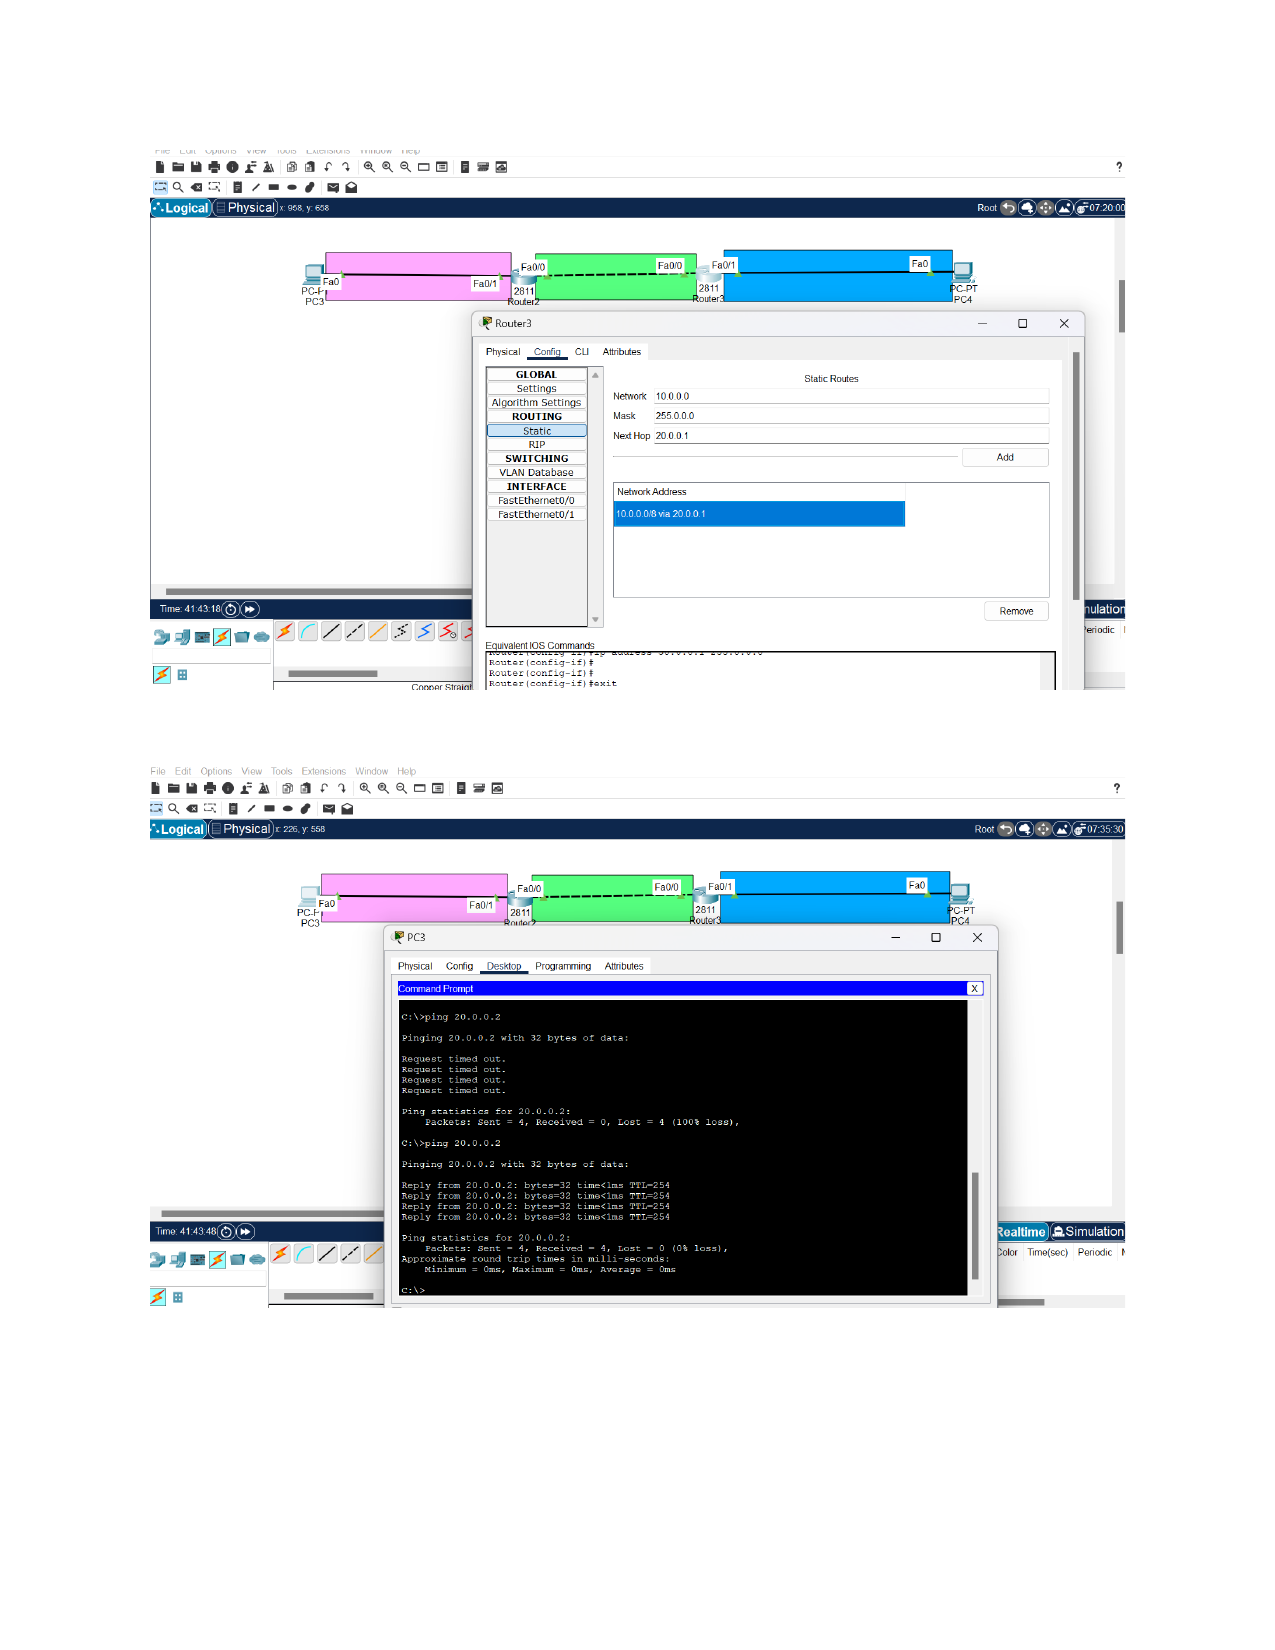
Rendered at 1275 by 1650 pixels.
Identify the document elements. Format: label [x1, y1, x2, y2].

picture [150, 150, 1125, 690]
picture [167, 204, 172, 212]
picture [150, 766, 1125, 1308]
picture [183, 207, 193, 214]
